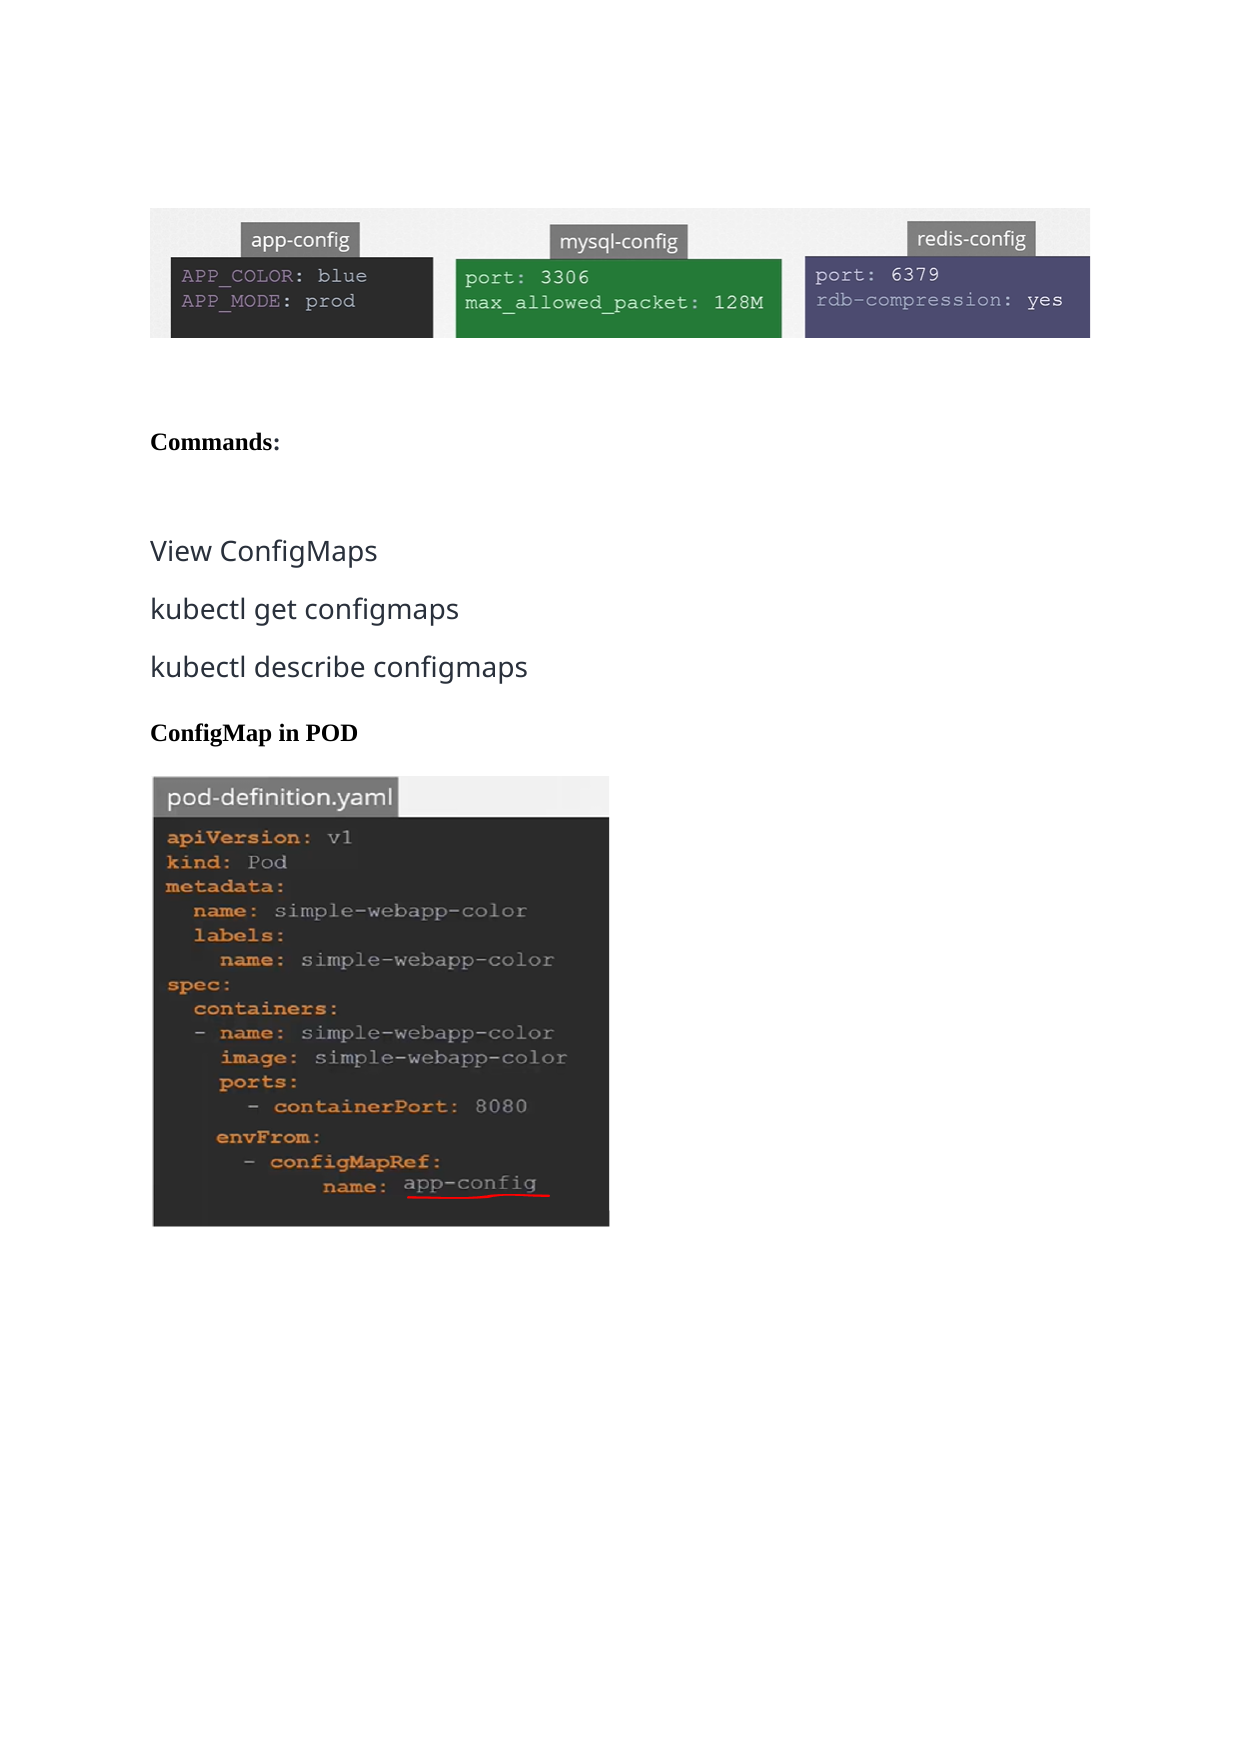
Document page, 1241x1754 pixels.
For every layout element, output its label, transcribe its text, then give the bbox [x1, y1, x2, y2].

text View ConfigMaps [150, 532, 1090, 570]
subtitle ConfigMap in POD [150, 718, 1090, 747]
subtitle Commands: [150, 427, 1090, 456]
text kubectl describe configmaps [150, 648, 1090, 686]
picture [150, 208, 1091, 338]
picture [150, 776, 610, 1227]
text kubectl get configmaps [150, 590, 1090, 628]
